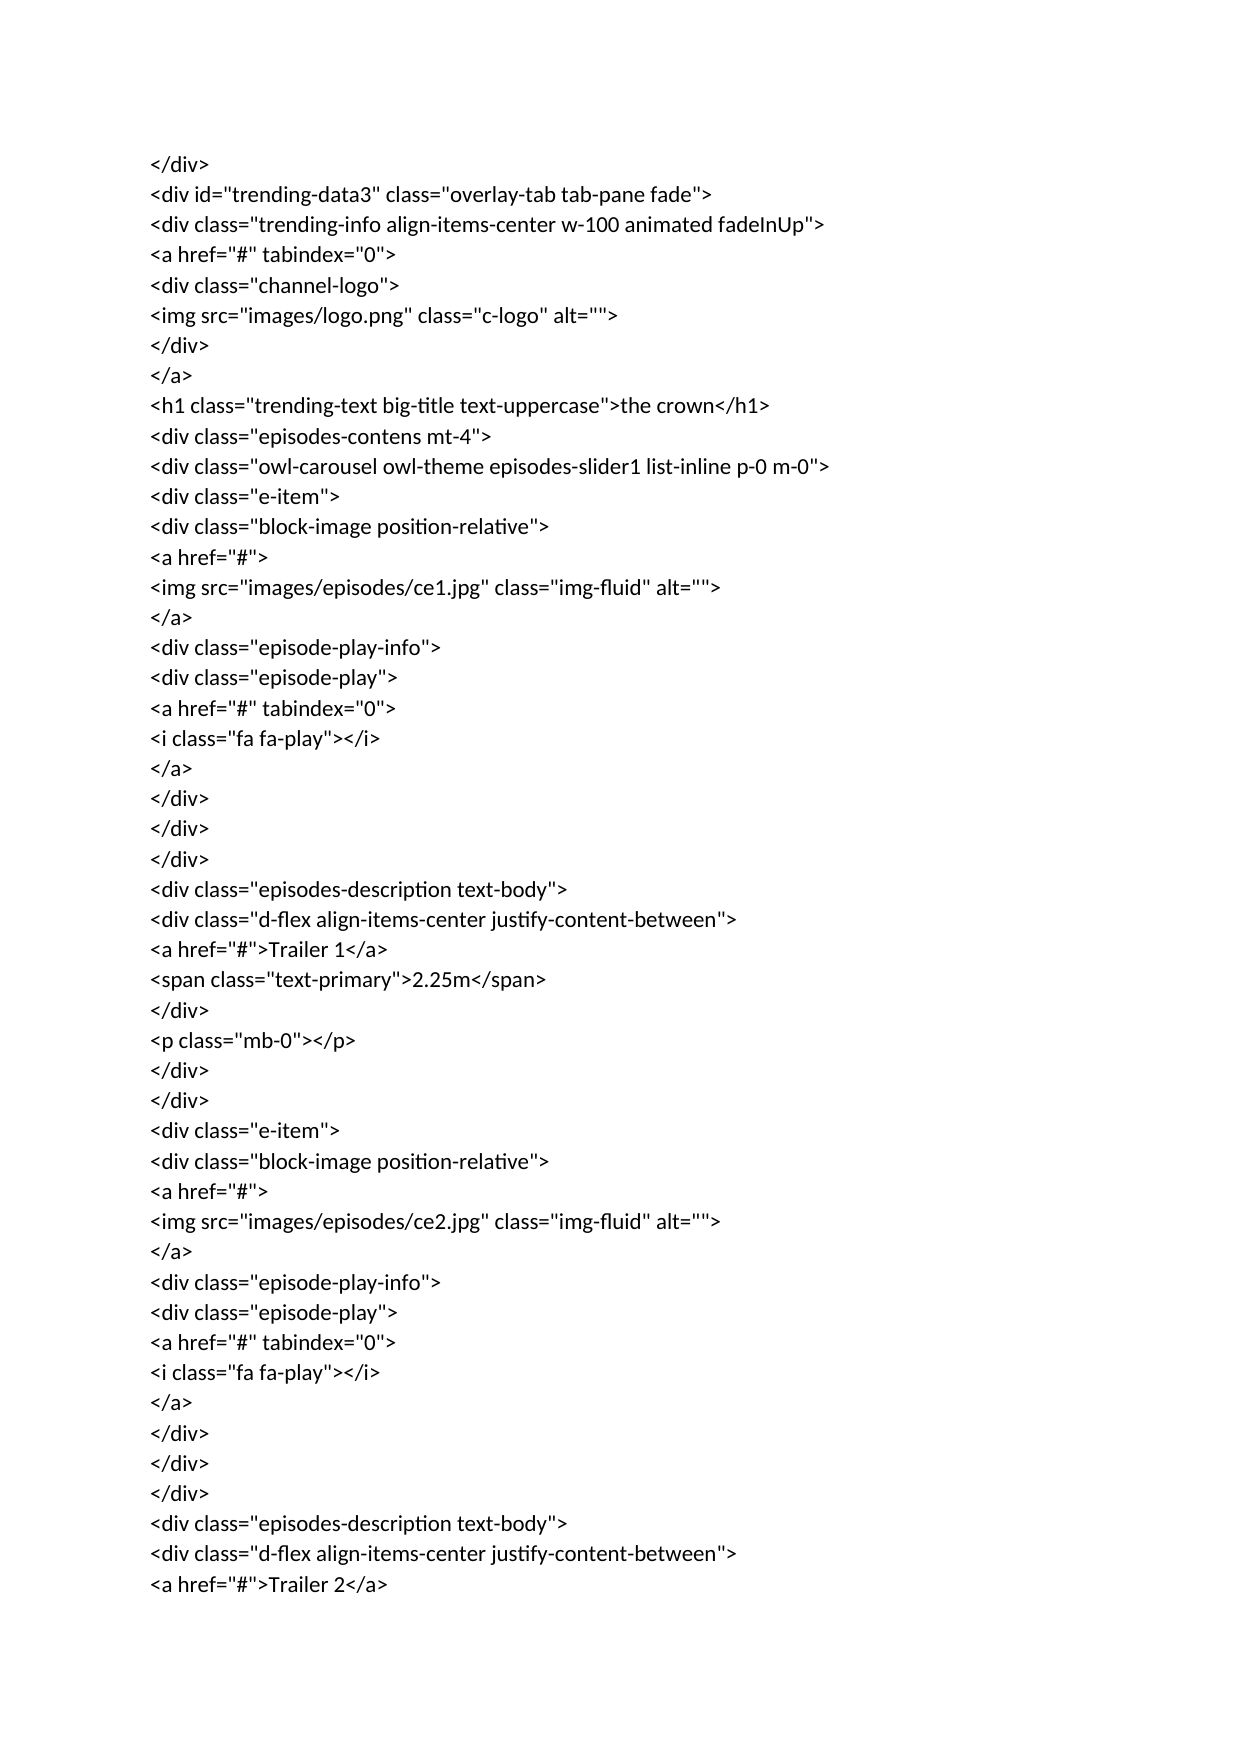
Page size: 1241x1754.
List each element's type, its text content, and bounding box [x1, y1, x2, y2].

text <img src="images/episodes/ce1.jpg" class="img-fluid" alt=""> [150, 573, 1090, 601]
text <div class="episodes-description text-body"> [150, 875, 1090, 903]
text <a href="#" tabindex="0"> [150, 1328, 1090, 1356]
text <div class="e-item"> [150, 482, 1090, 510]
text </div> [150, 814, 1090, 843]
text <div class="trending-info align-items-center w-100 animated fadeInUp"> [150, 210, 1090, 238]
text <div class="d-flex align-items-center justify-content-between"> [150, 905, 1090, 933]
text </div> [150, 845, 1090, 873]
text </div> [150, 150, 1090, 178]
text <div class="episode-play-info"> [150, 1268, 1090, 1296]
text <a href="#"> [150, 543, 1090, 571]
text </div> [150, 996, 1090, 1024]
text <div class="episodes-contens mt-4"> [150, 422, 1090, 450]
text </div> [150, 1479, 1090, 1507]
text <img src="images/logo.png" class="c-logo" alt=""> [150, 301, 1090, 329]
text <div id="trending-data3" class="overlay-tab tab-pane fade"> [150, 180, 1090, 208]
text </div> [150, 1449, 1090, 1477]
text <i class="fa fa-play"></i> [150, 724, 1090, 752]
text <a href="#">Trailer 2</a> [150, 1570, 1090, 1598]
text <a href="#" tabindex="0"> [150, 694, 1090, 722]
text <div class="episode-play"> [150, 663, 1090, 692]
text <a href="#"> [150, 1177, 1090, 1205]
text <div class="block-image position-relative"> [150, 1147, 1090, 1175]
text </a> [150, 1388, 1090, 1417]
text </a> [150, 754, 1090, 782]
text </a> [150, 603, 1090, 631]
text <img src="images/episodes/ce2.jpg" class="img-fluid" alt=""> [150, 1207, 1090, 1235]
text <div class="episode-play"> [150, 1298, 1090, 1326]
text <div class="block-image position-relative"> [150, 512, 1090, 541]
text <div class="d-flex align-items-center justify-content-between"> [150, 1539, 1090, 1568]
text </div> [150, 331, 1090, 359]
text <a href="#" tabindex="0"> [150, 241, 1090, 269]
text </div> [150, 1419, 1090, 1447]
text <span class="text-primary">2.25m</span> [150, 966, 1090, 994]
text <div class="episode-play-info"> [150, 633, 1090, 661]
text <div class="episodes-description text-body"> [150, 1509, 1090, 1537]
text </a> [150, 361, 1090, 389]
text <p class="mb-0"></p> [150, 1026, 1090, 1054]
text <a href="#">Trailer 1</a> [150, 935, 1090, 963]
text </a> [150, 1237, 1090, 1266]
text <div class="e-item"> [150, 1117, 1090, 1145]
text </div> [150, 784, 1090, 812]
text </div> [150, 1056, 1090, 1084]
text <h1 class="trending-text big-title text-uppercase">the crown</h1> [150, 392, 1090, 420]
text <i class="fa fa-play"></i> [150, 1358, 1090, 1386]
text </div> [150, 1086, 1090, 1114]
text <div class="channel-logo"> [150, 271, 1090, 299]
text <div class="owl-carousel owl-theme episodes-slider1 list-inline p-0 m-0"> [150, 452, 1090, 480]
